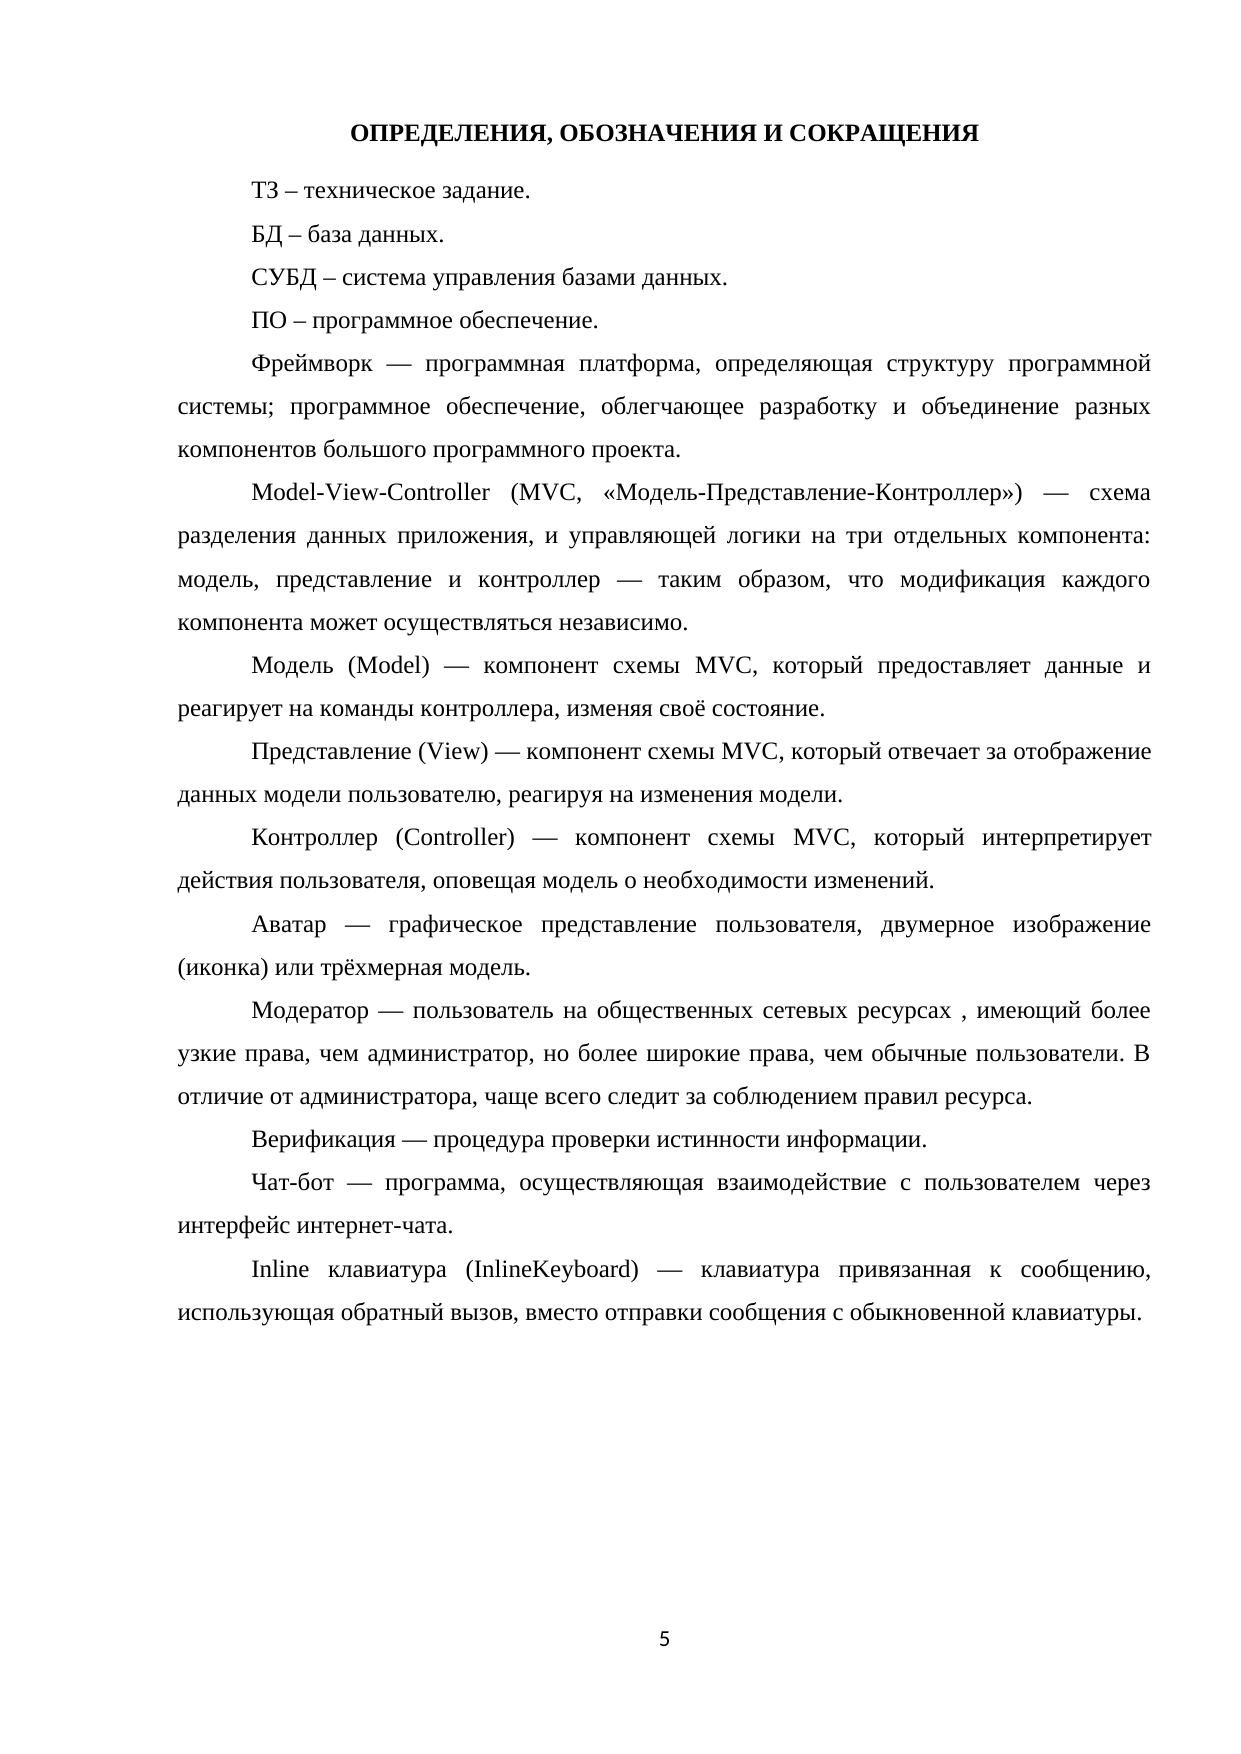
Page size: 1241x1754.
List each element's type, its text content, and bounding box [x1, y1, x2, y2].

text СУБД – система управления базами данных. [177, 262, 1152, 291]
text Модель (Model) — компонент схемы MVC, который предоставляет данные и реагирует на команды контроллера, изменяя своё состояние. [177, 650, 1152, 722]
text Контроллер (Controller) — компонент схемы MVC, который интерпретирует действия пользователя, оповещая модель о необходимости изменений. [177, 822, 1152, 894]
text Верификация — процедура проверки истинности информации. [177, 1124, 1152, 1153]
text Чат-бот — программа, осуществляющая взаимодействие с пользователем через интерфейс интернет-чата. [177, 1167, 1152, 1239]
text Фреймворк — программная платформа, определяющая структуру программной системы; программное обеспечение, облегчающее разработку и объединение разных компонентов большого программного проекта. [177, 348, 1152, 463]
text ОПРЕДЕЛЕНИЯ, ОБОЗНАЧЕНИЯ И СОКРАЩЕНИЯ [177, 118, 1152, 147]
text БД – база данных. [177, 219, 1152, 247]
text ПО – программное обеспечение. [177, 305, 1152, 334]
text Модератор — пользователь на общественных сетевых ресурсах , имеющий более узкие права, чем администратор, но более широкие права, чем обычные пользователи. В отличие от администратора, чаще всего следит за соблюдением правил ресурса. [177, 995, 1152, 1110]
text Inline клавиатура (InlineKeyboard) — клавиатура привязанная к сообщению, использующая обратный вызов, вместо отправки сообщения с обыкновенной клавиатуры. [177, 1254, 1152, 1326]
text Аватар — графическое представление пользователя, двумерное изображение (иконка) или трёхмерная модель. [177, 909, 1152, 981]
text ТЗ – техническое задание. [177, 176, 1152, 204]
text Представление (View) — компонент схемы MVC, который отвечает за отображение данных модели пользователю, реагируя на изменения модели. [177, 736, 1152, 808]
text Model-View-Controller (MVC, «Модель-Представление-Контроллер») — схема разделения данных приложения, и управляющей логики на три отдельных компонента: модель, представление и контроллер — таким образом, что модификация каждого компонента может осуществляться независимо. [177, 477, 1152, 636]
